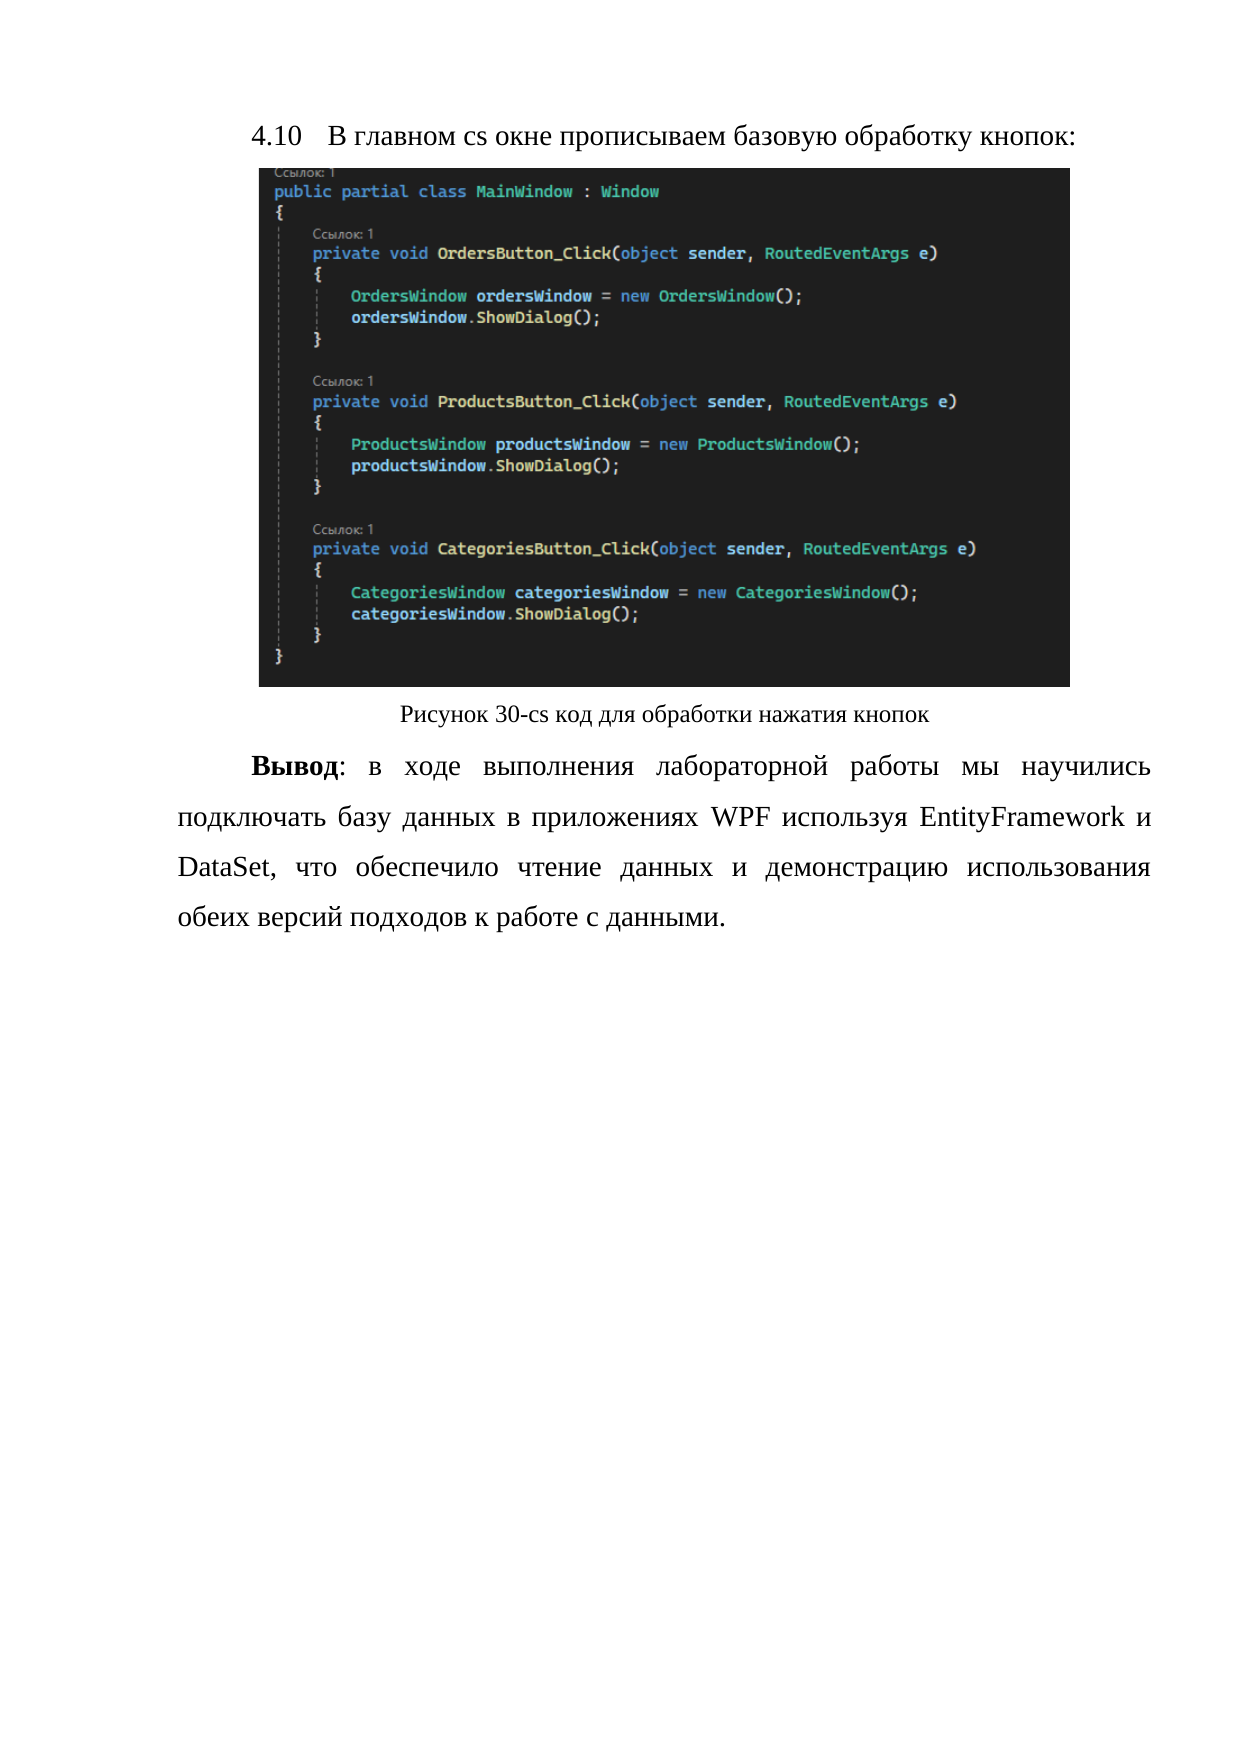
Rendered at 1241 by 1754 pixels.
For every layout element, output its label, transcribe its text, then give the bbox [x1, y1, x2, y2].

text Рисунок 30-cs код для обработки нажатия кнопок [177, 699, 1152, 728]
list В главном cs окне прописываем базовую обработку кнопок: [177, 118, 1152, 152]
text Вывод: в ходе выполнения лабораторной работы мы научились подключать базу данных в приложениях WPF используя EntityFramework и DataSet, что обеспечило чтение данных и демонстрацию использования обеих версий подходов к работе с данными. [177, 748, 1152, 933]
picture [258, 168, 1070, 687]
